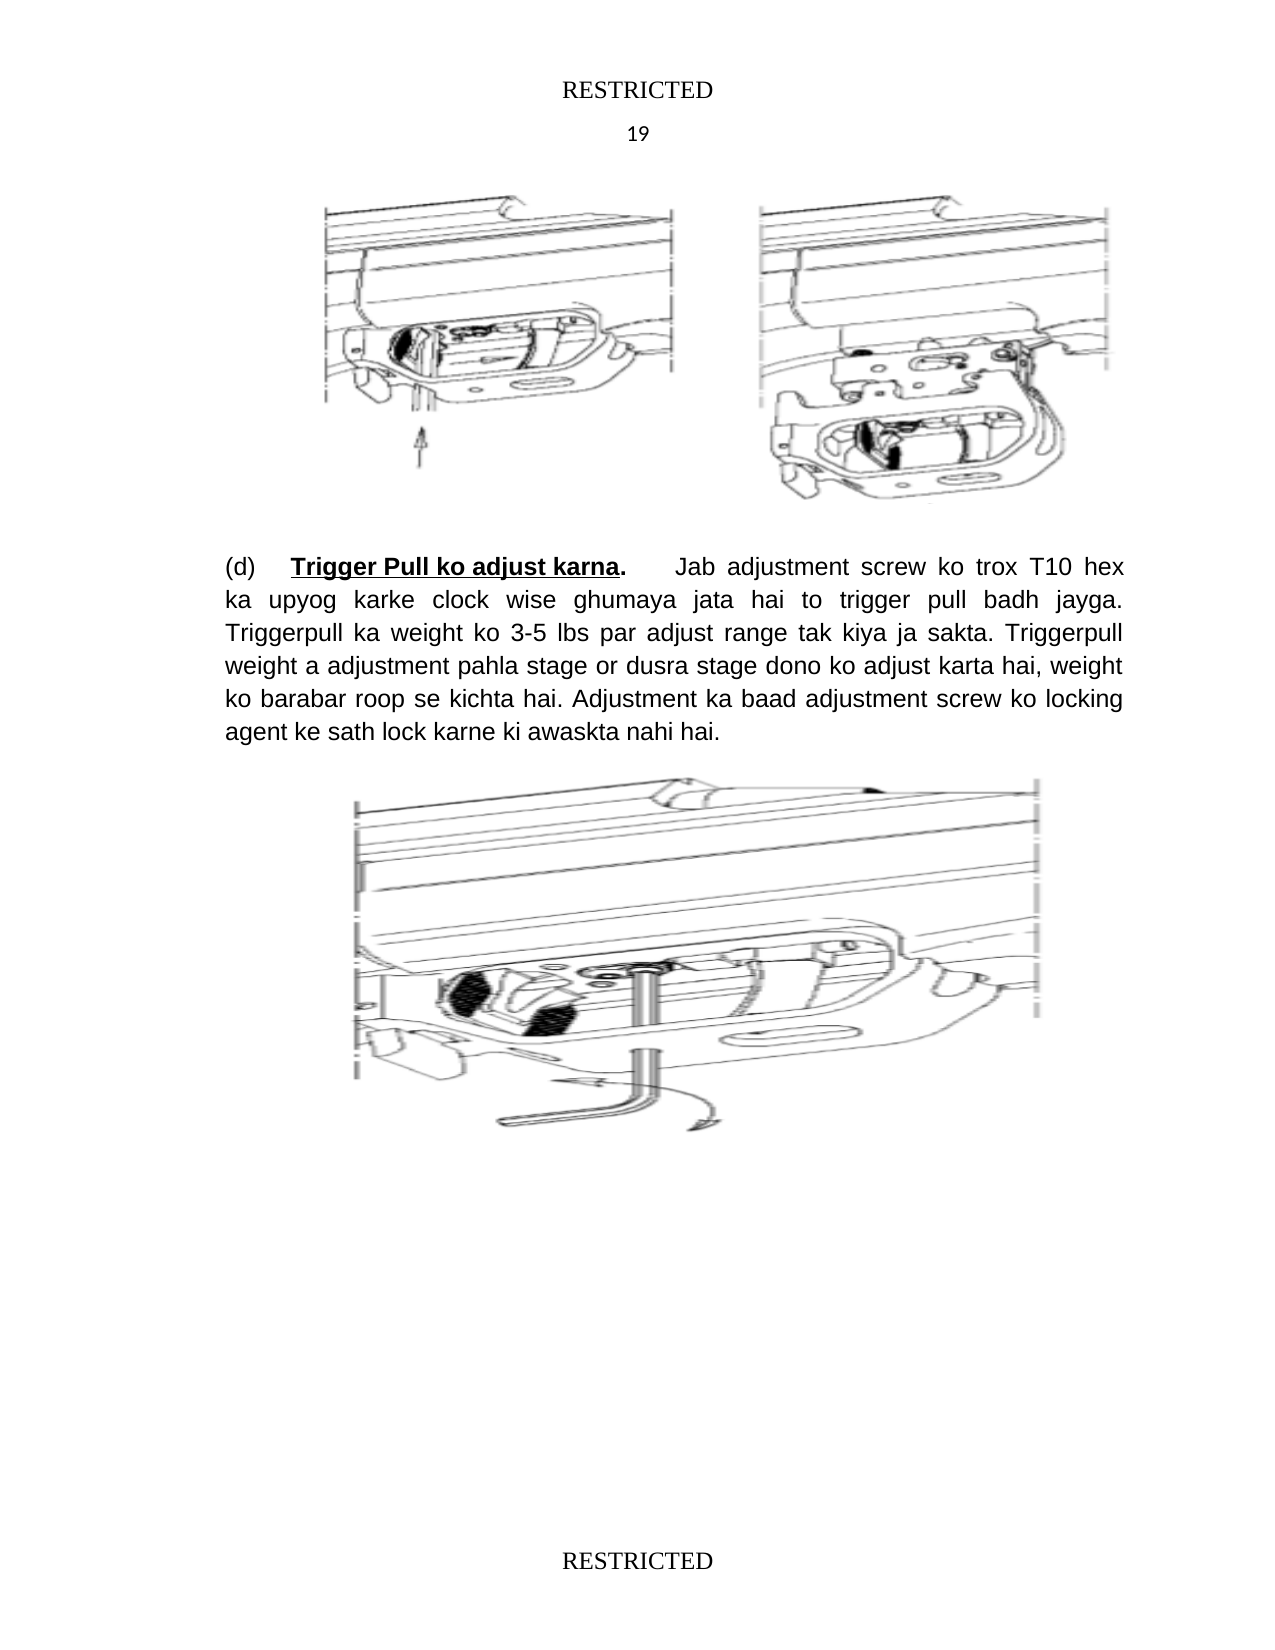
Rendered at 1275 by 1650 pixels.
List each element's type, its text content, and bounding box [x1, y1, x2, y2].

picture [231, 764, 1130, 1149]
text (d) Trigger Pull ko adjust karna. Jab adjustment screw ko trox T10 hex ka upyog karke clock wise ghumaya jata hai to trigger pull badh jayga. Triggerpull ka weight ko 3-5 lbs par adjust range tak kiya ja sakta. Triggerpull weight a adjustment pahla stage or dusra stage dono ko adjust karta hai, weight ko barabar roop se kichta hai. Adjustment ka baad adjustment screw ko locking agent ke sath lock karne ki awaskta nahi hai. [225, 552, 1125, 746]
picture [295, 178, 1125, 504]
